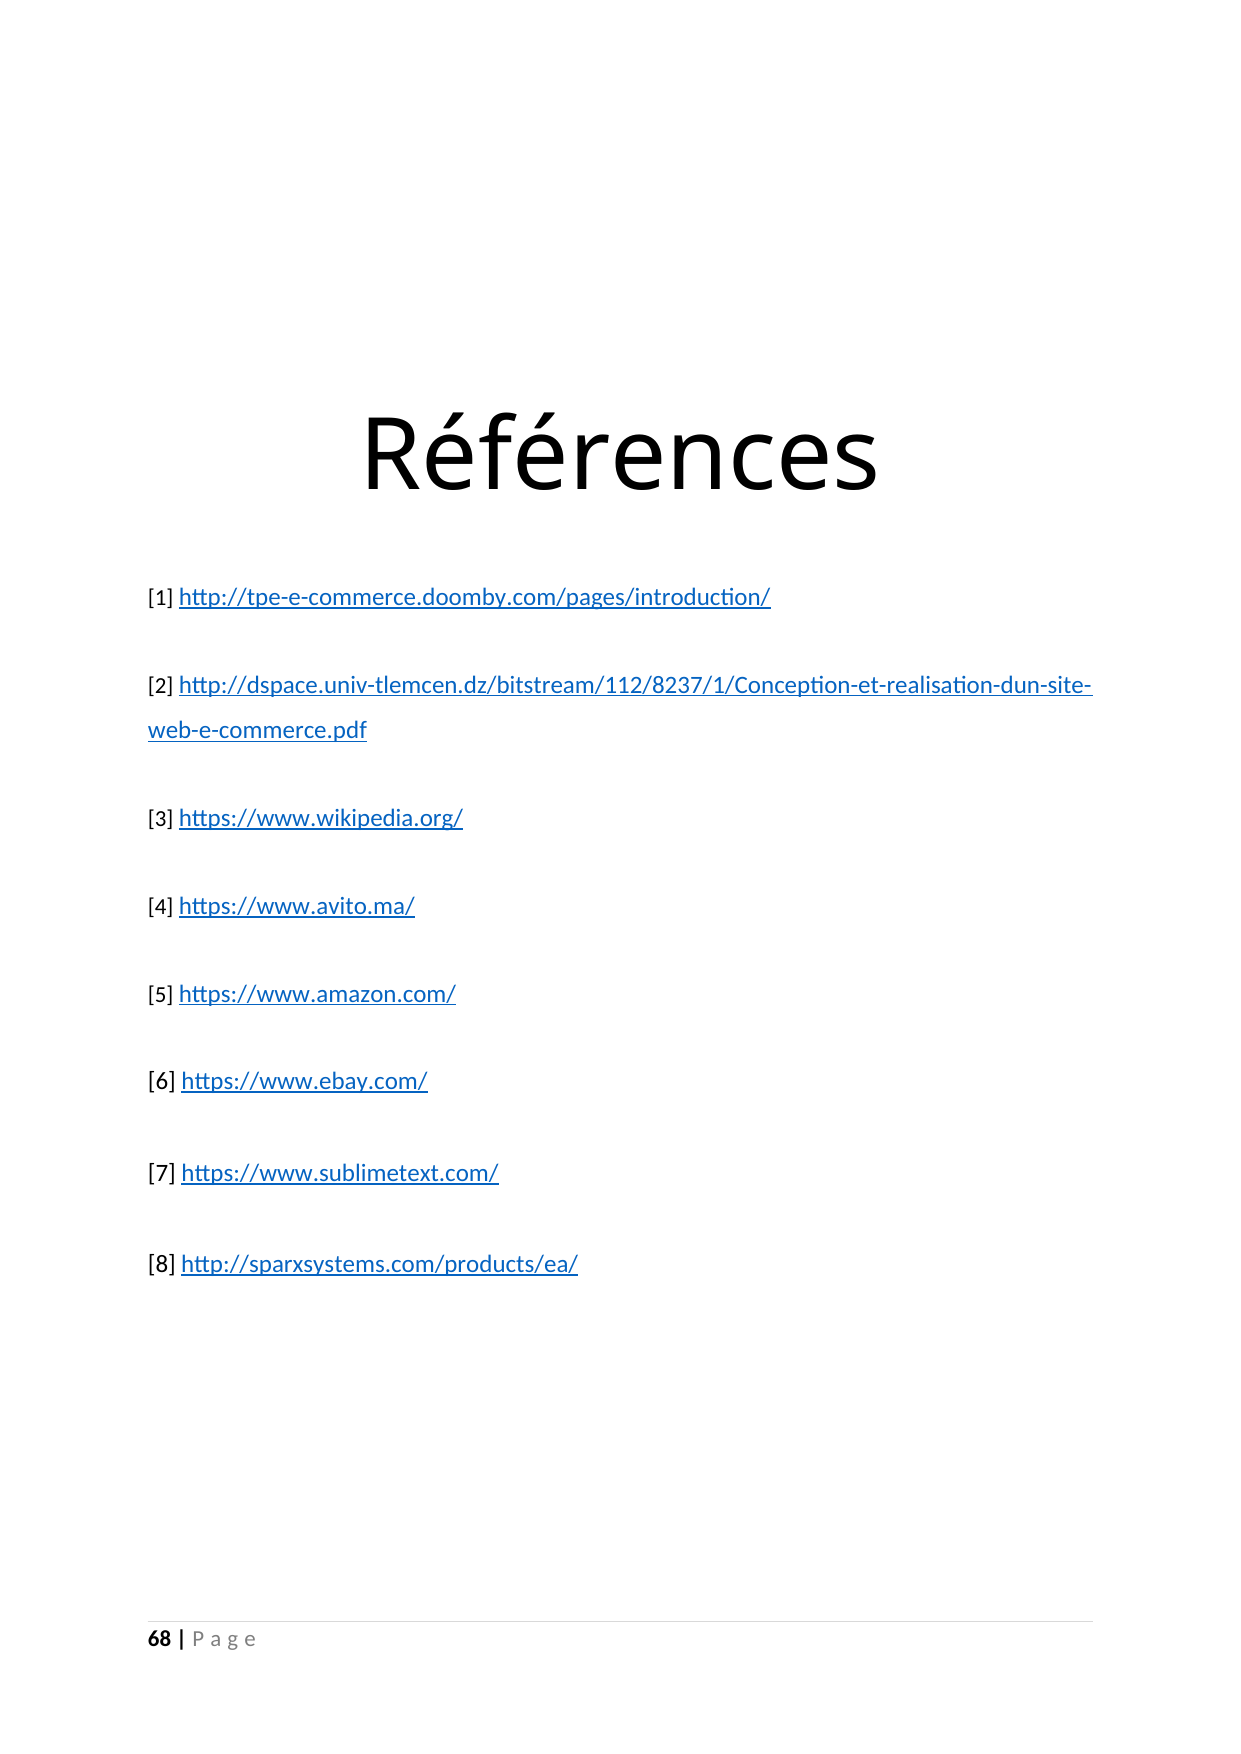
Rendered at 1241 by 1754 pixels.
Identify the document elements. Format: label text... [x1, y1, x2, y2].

text [6] https://www.ebay.com/ [148, 1065, 1093, 1096]
text [1] http://tpe-e-commerce.doomby.com/pages/introduction/ [148, 581, 1093, 612]
subtitle Références [148, 382, 1093, 519]
text [4] https://www.avito.ma/ [148, 890, 1093, 921]
text [2] http://dspace.univ-tlemcen.dz/bitstream/112/8237/1/Conception-et-realisation-dun-site-web-e-commerce.pdf [148, 669, 1093, 745]
text [7] https://www.sublimetext.com/ [148, 1157, 1093, 1187]
text [5] https://www.amazon.com/ [148, 978, 1093, 1008]
text [8] http://sparxsystems.com/products/ea/ [148, 1248, 1093, 1279]
text [3] https://www.wikipedia.org/ [148, 802, 1093, 833]
